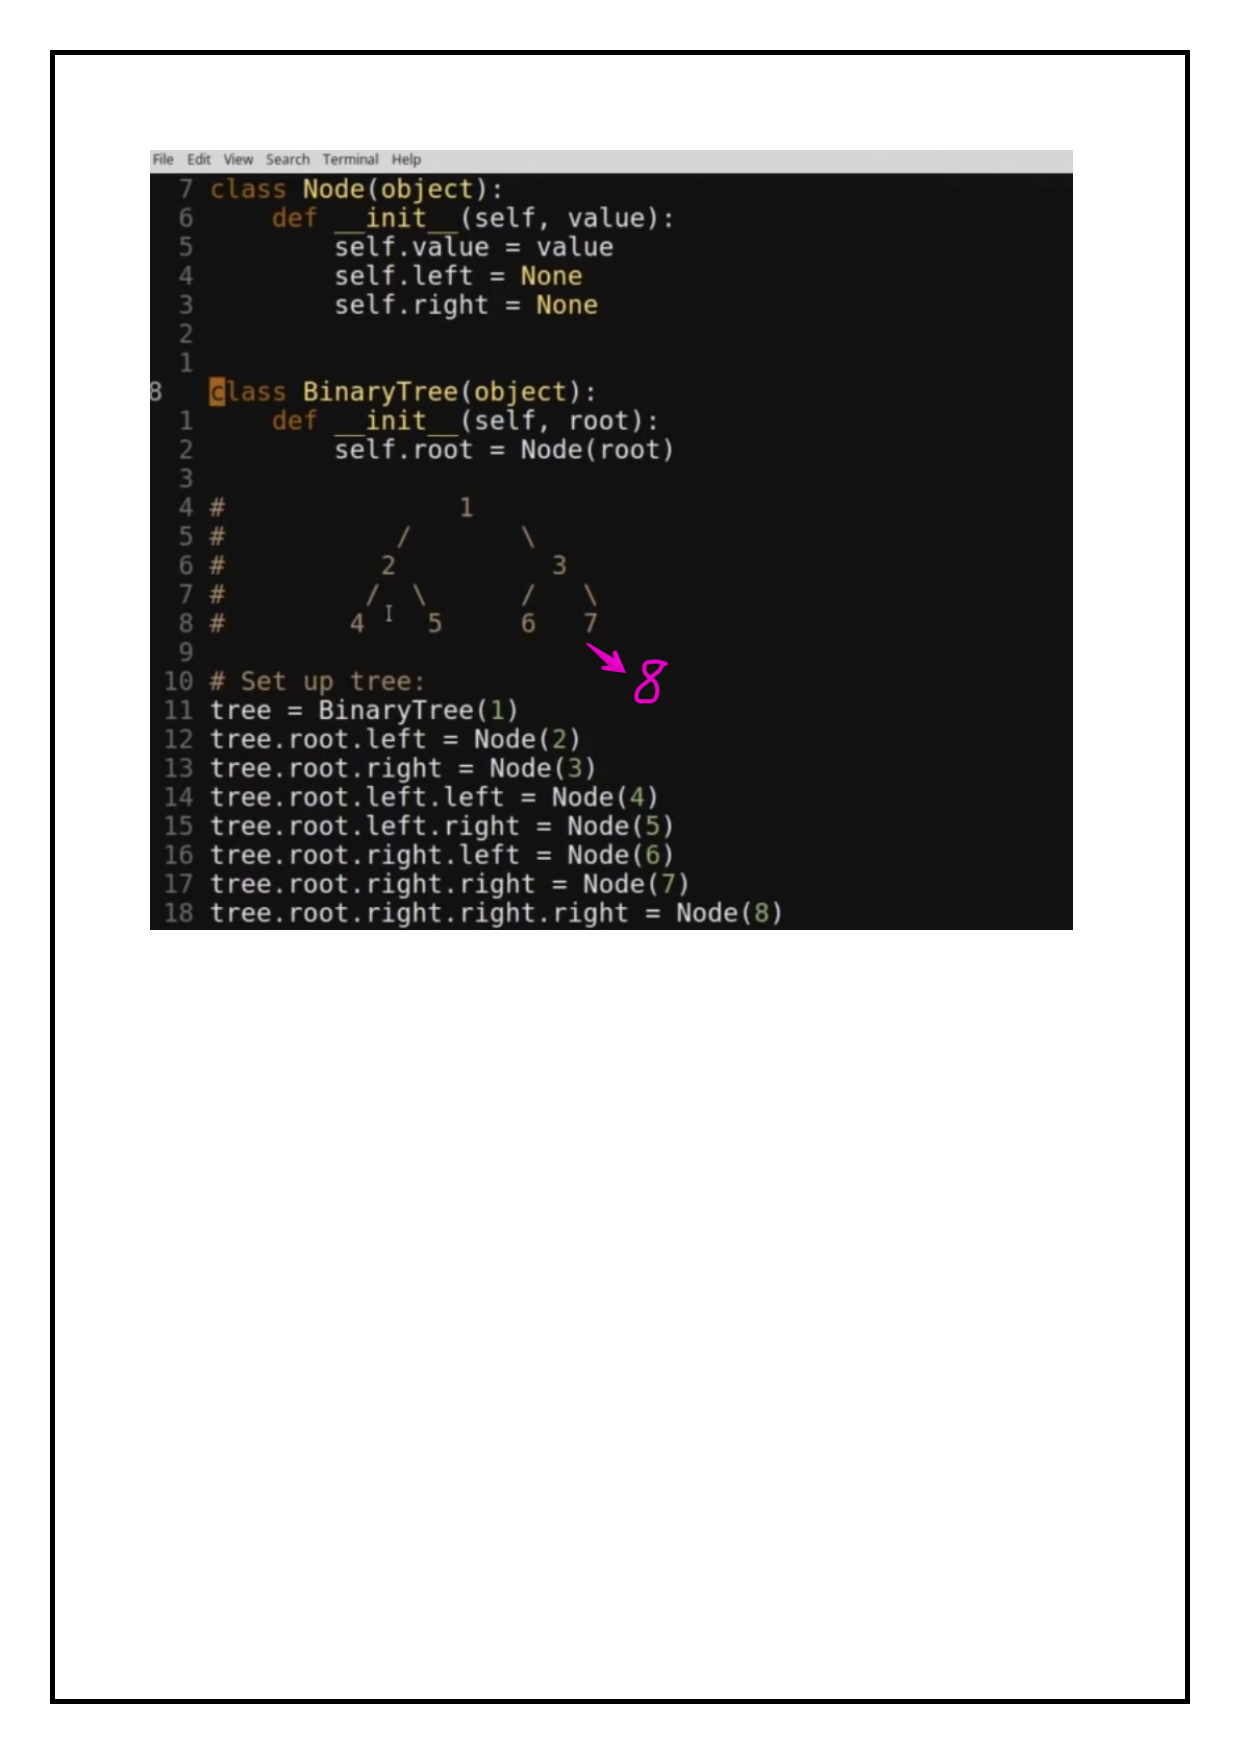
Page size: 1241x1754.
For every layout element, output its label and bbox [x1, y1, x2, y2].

picture [150, 150, 1073, 930]
